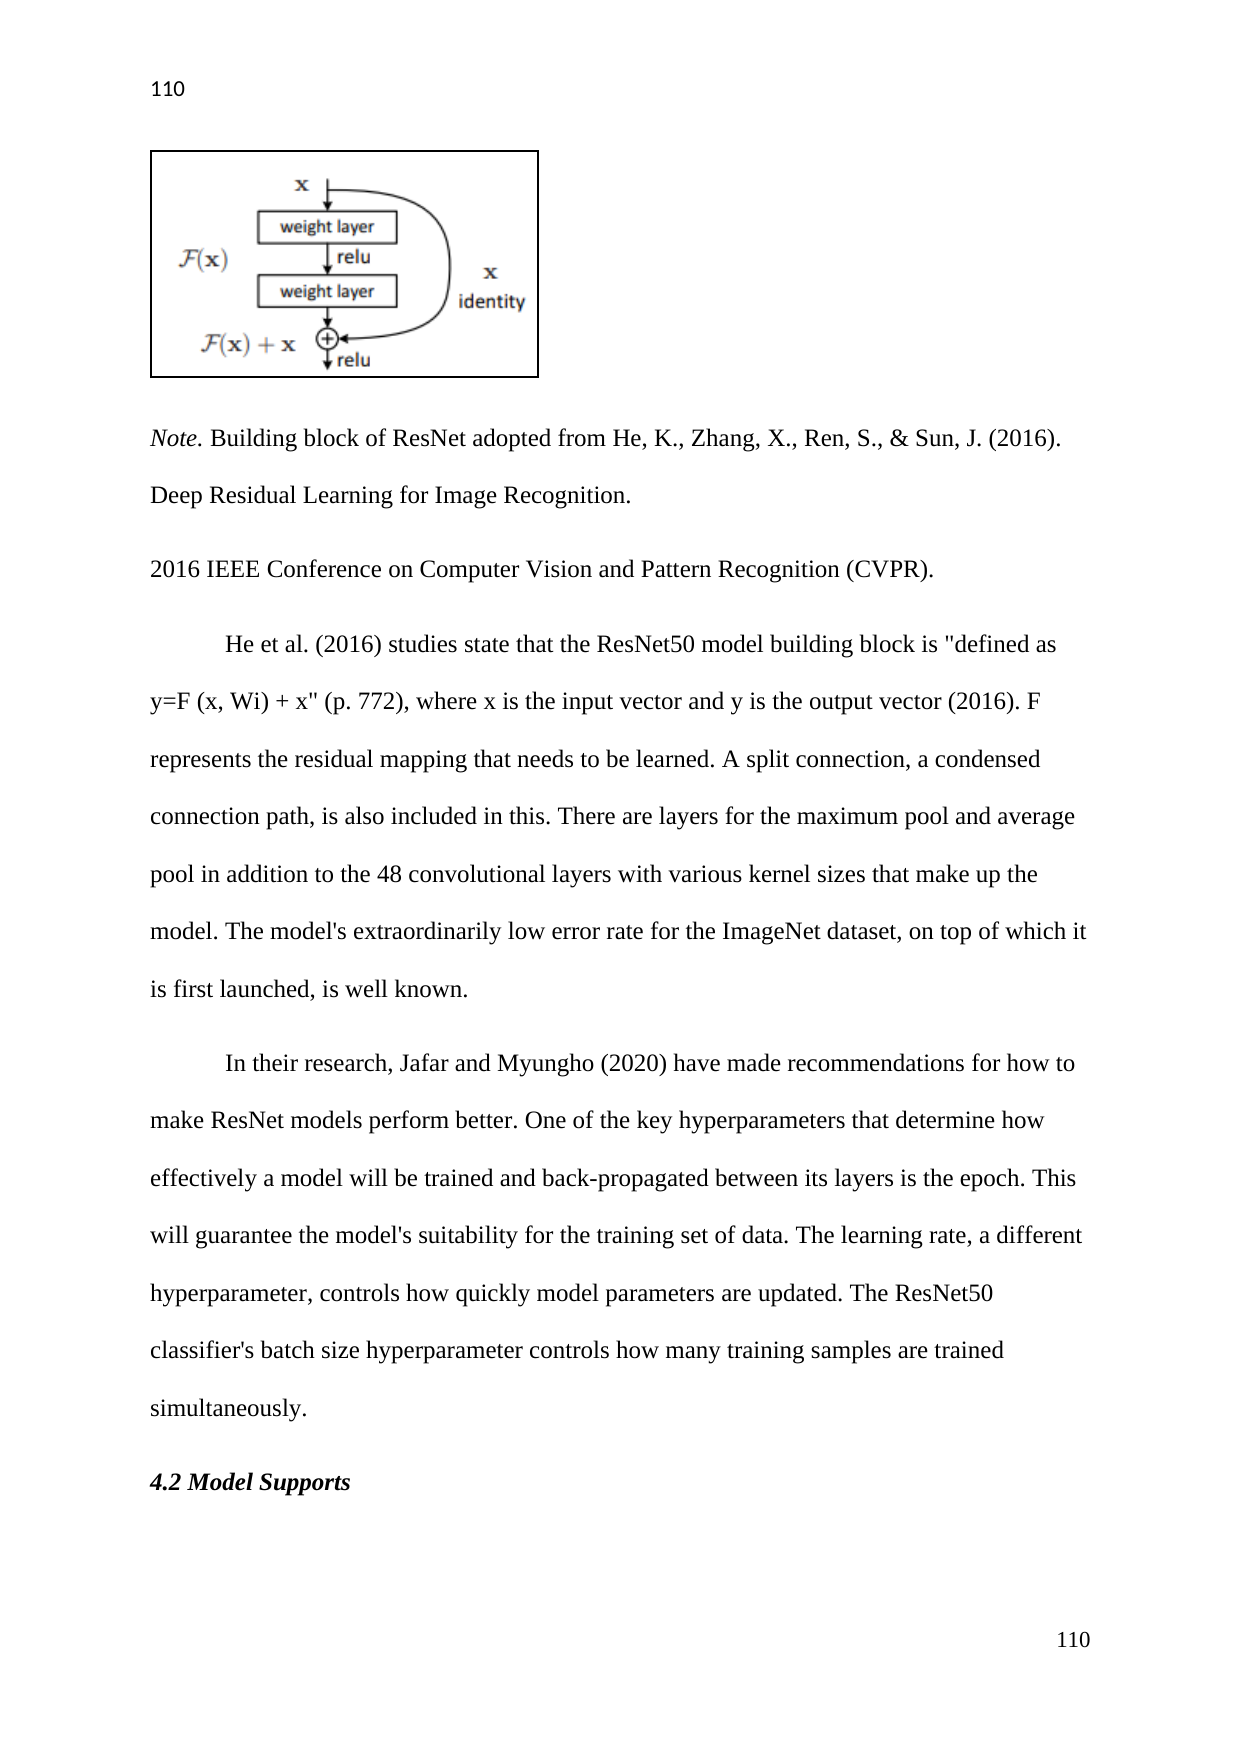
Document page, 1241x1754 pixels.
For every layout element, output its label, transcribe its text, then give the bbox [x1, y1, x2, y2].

text 4.2 Model Supports [150, 1467, 1090, 1496]
text Note. Building block of ResNet adopted from He, K., Zhang, X., Ren, S., & Sun, J. (2016). Deep Residual Learning for Image Recognition. [150, 423, 1090, 509]
text 2016 IEEE Conference on Computer Vision and Pattern Recognition (CVPR). [150, 554, 1090, 583]
picture [152, 152, 537, 376]
text He et al. (2016) studies state that the ResNet50 model building block is "defined as y=F (x, Wi) + x" (p. 772), where x is the input vector and y is the output vector (2016). F represents the residual mapping that needs to be learned. A split connection, a condensed connection path, is also included in this. There are layers for the maximum pool and average pool in addition to the 48 convolutional layers with various kernel sizes that make up the model. The model's extraordinarily low error rate for the ImageNet dataset, on top of which it is first launched, is well known. [150, 629, 1090, 1002]
text In their research, Jafar and Myungho (2020) have made recommendations for how to make ResNet models perform better. One of the key hyperparameters that determine how effectively a model will be trained and back-propagated between its layers is the epoch. This will guarantee the model's suitability for the training set of data. The learning rate, a different hyperparameter, controls how quickly model parameters are updated. The ResNet50 classifier's batch size hyperparameter controls how many training samples are trained simultaneously. [150, 1048, 1090, 1422]
